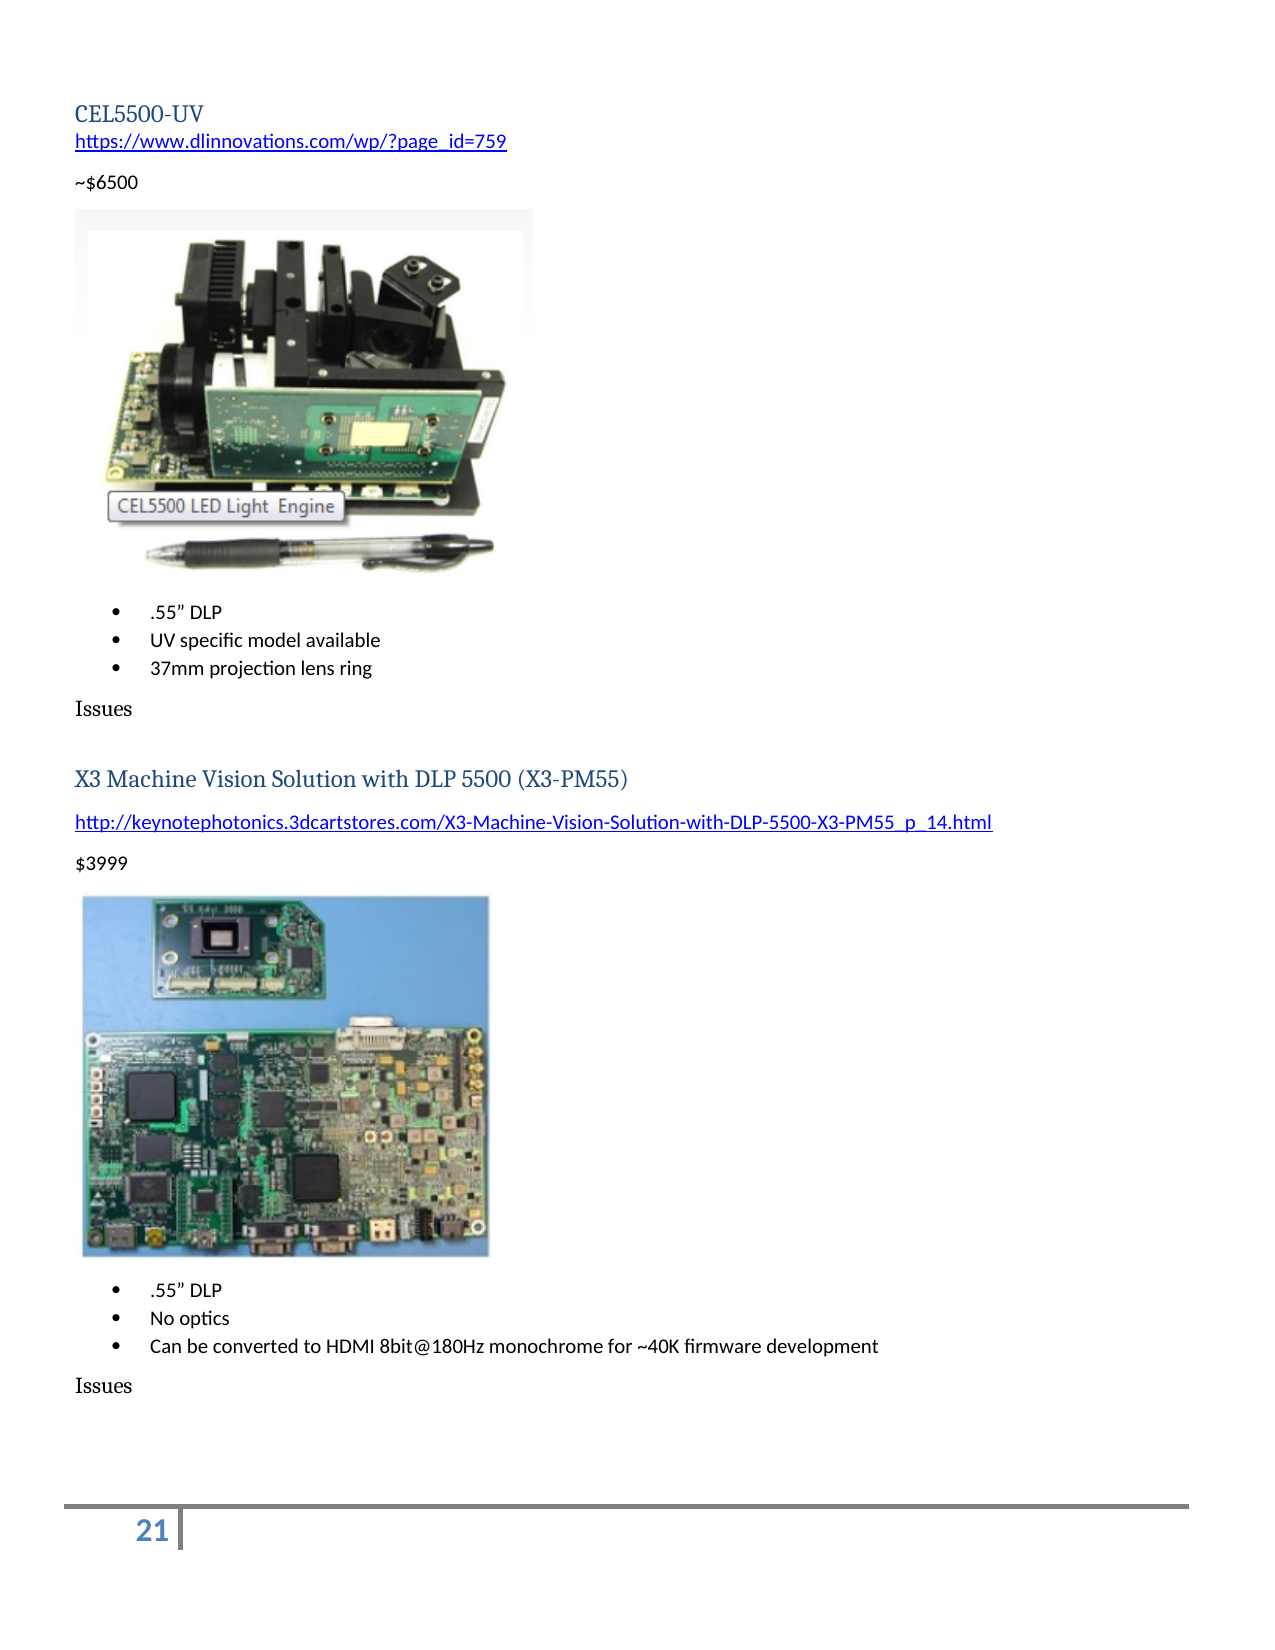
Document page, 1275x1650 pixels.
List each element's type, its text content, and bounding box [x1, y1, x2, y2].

subtitle Issues [75, 1373, 1200, 1399]
text ~$6500 [75, 169, 1200, 194]
text http://keynotephotonics.3dcartstores.com/X3-Machine-Vision-Solution-with-DLP-5500-X3-PM55_p_14.html [75, 809, 1200, 835]
list .55” DLP [112, 1277, 1200, 1302]
list UV specific model available [112, 627, 1200, 653]
list No optics [112, 1305, 1200, 1330]
list Can be converted to HDMI 8bit@180Hz monochrome for ~40K firmware development [112, 1333, 1200, 1358]
text https://www.dlinnovations.com/wp/?page_id=759 [75, 129, 1200, 154]
subtitle Issues [75, 696, 1200, 722]
picture [75, 890, 497, 1262]
text X3 Machine Vision Solution with DLP 5500 (X3-PM55) [75, 765, 1200, 794]
subtitle CEL5500-UV [75, 100, 1200, 129]
list .55” DLP [112, 599, 1200, 625]
list 37mm projection lens ring [112, 655, 1200, 681]
picture [75, 209, 533, 585]
text $3999 [75, 850, 1200, 875]
